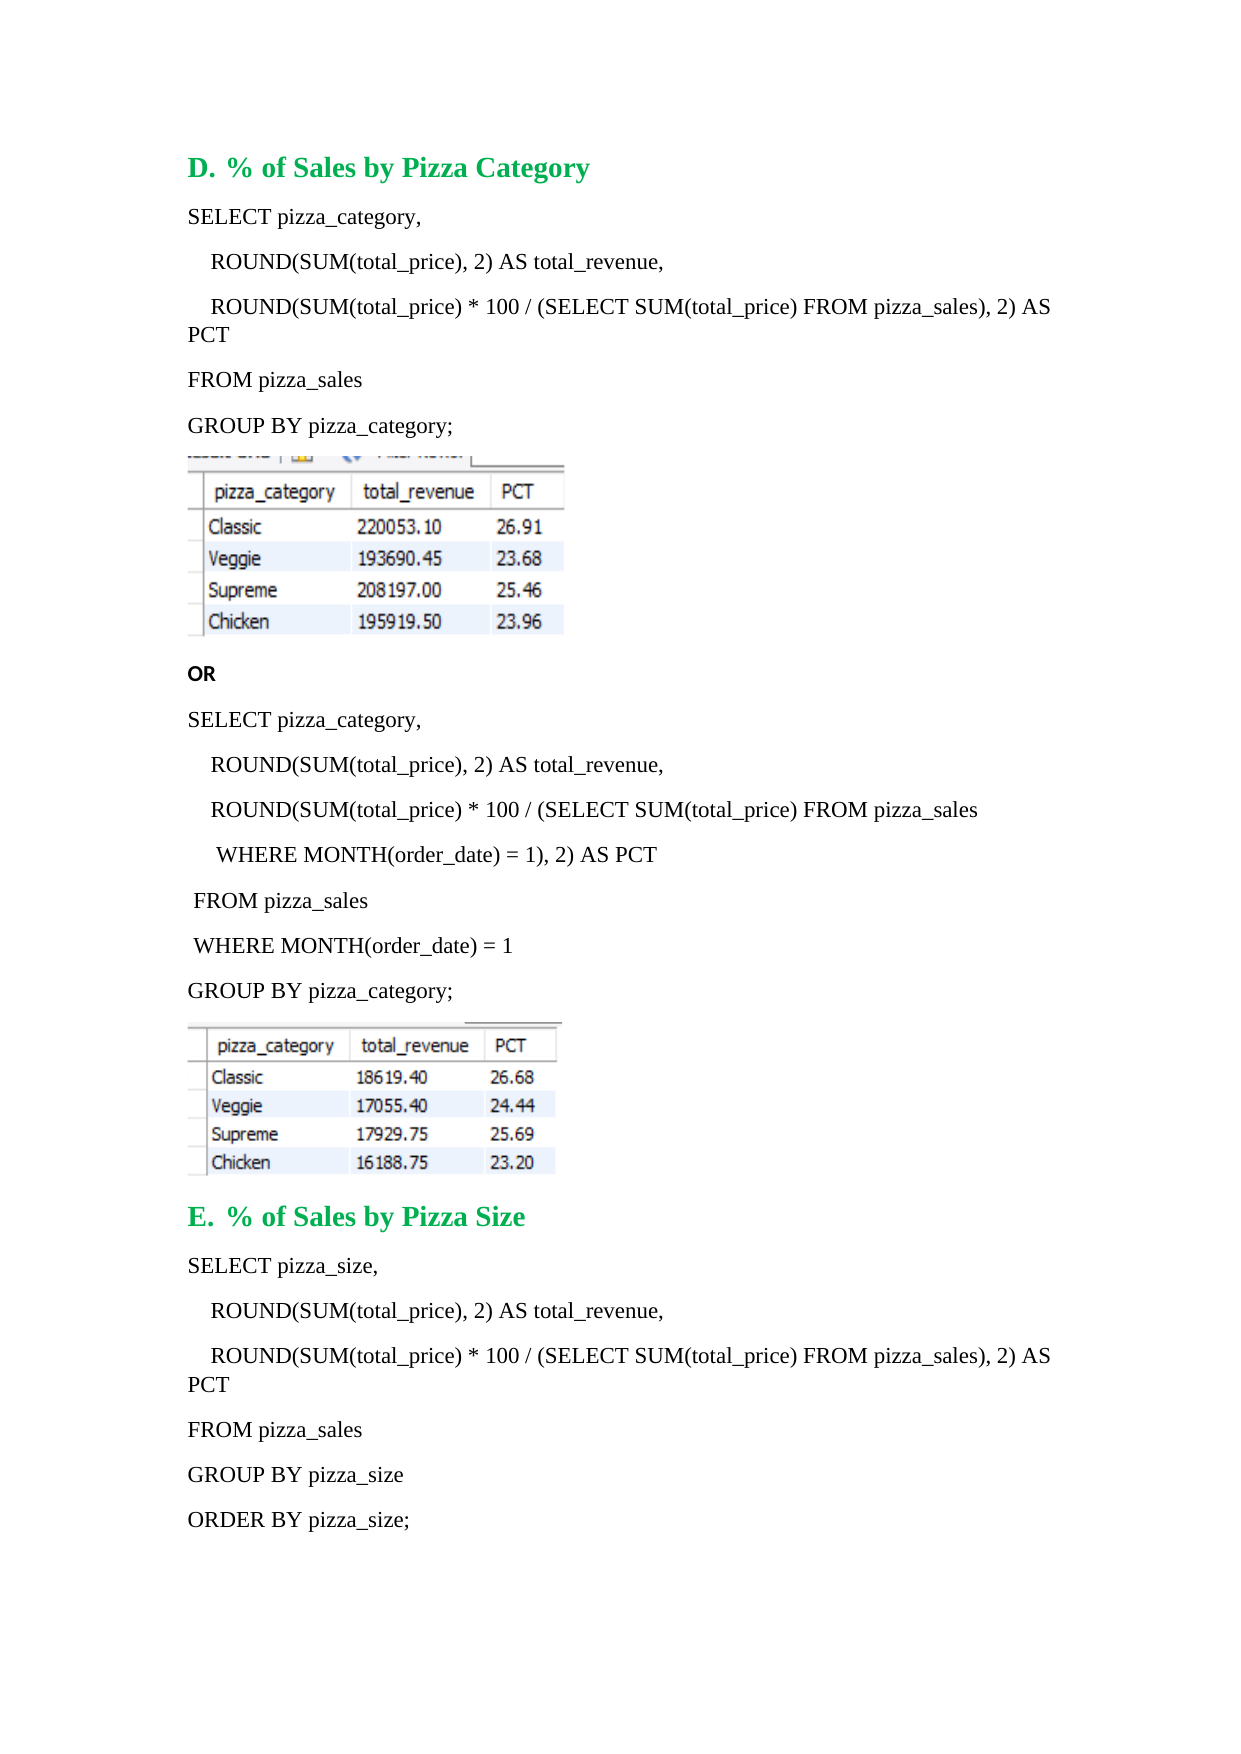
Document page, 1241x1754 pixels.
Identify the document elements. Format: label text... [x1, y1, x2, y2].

text GROUP BY pizza_category; [187, 412, 1090, 438]
text SELECT pizza_size, [187, 1252, 1090, 1278]
text ROUND(SUM(total_price) * 100 / (SELECT SUM(total_price) FROM pizza_sales), 2) AS PCT [187, 293, 1090, 348]
list % of Sales by Pizza Size [187, 1199, 1090, 1233]
text OR [187, 659, 1090, 687]
text ROUND(SUM(total_price) * 100 / (SELECT SUM(total_price) FROM pizza_sales), 2) AS PCT [187, 1342, 1090, 1397]
text ROUND(SUM(total_price), 2) AS total_revenue, [187, 751, 1090, 778]
list % of Sales by Pizza Category [187, 150, 1090, 183]
text WHERE MONTH(order_date) = 1 [187, 932, 1090, 958]
text FROM pizza_sales [187, 1416, 1090, 1442]
text ROUND(SUM(total_price), 2) AS total_revenue, [187, 248, 1090, 274]
text SELECT pizza_category, [187, 203, 1090, 229]
text ROUND(SUM(total_price) * 100 / (SELECT SUM(total_price) FROM pizza_sales [187, 796, 1090, 823]
text ORDER BY pizza_size; [187, 1506, 1090, 1532]
text FROM pizza_sales [187, 887, 1090, 913]
text SELECT pizza_category, [187, 706, 1090, 733]
text WHERE MONTH(order_date) = 1), 2) AS PCT [187, 842, 1090, 868]
picture [187, 1022, 563, 1181]
text GROUP BY pizza_size [187, 1461, 1090, 1487]
text FROM pizza_sales [187, 367, 1090, 393]
text GROUP BY pizza_category; [187, 977, 1090, 1003]
text ROUND(SUM(total_price), 2) AS total_revenue, [187, 1297, 1090, 1324]
picture [187, 456, 565, 641]
